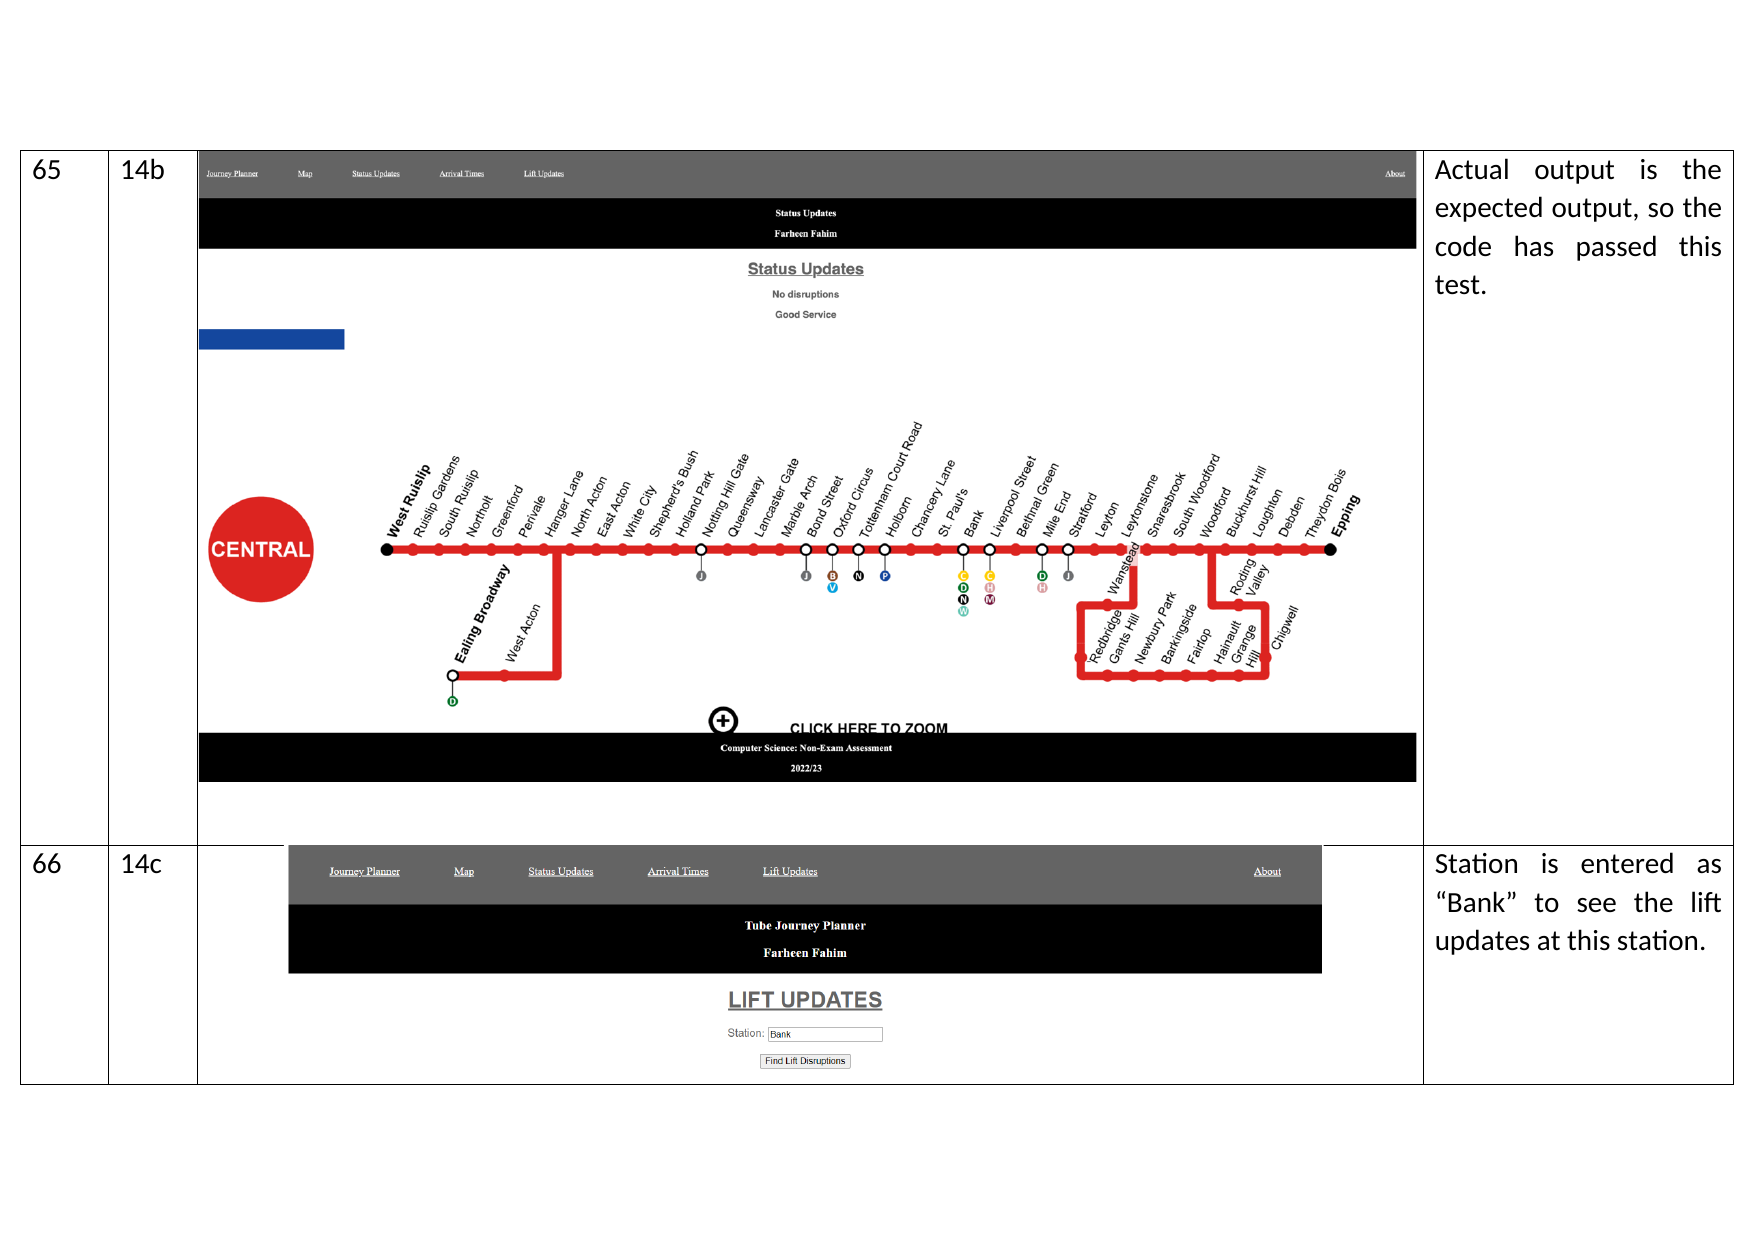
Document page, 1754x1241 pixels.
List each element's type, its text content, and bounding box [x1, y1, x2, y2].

table_cell [198, 151, 1423, 430]
picture [695, 431, 1003, 1060]
table_cell 14b [109, 431, 197, 1062]
table_cell 65 [21, 431, 108, 1062]
table_cell Actual output is the expected output, so the code has passed this test. [1424, 431, 1733, 1062]
table_cell Line is entered as “central” to see the status updates of this line. [1424, 151, 1733, 430]
table_cell [198, 431, 1423, 1062]
table_cell 14b [109, 151, 197, 430]
table_cell 64 [21, 151, 108, 430]
